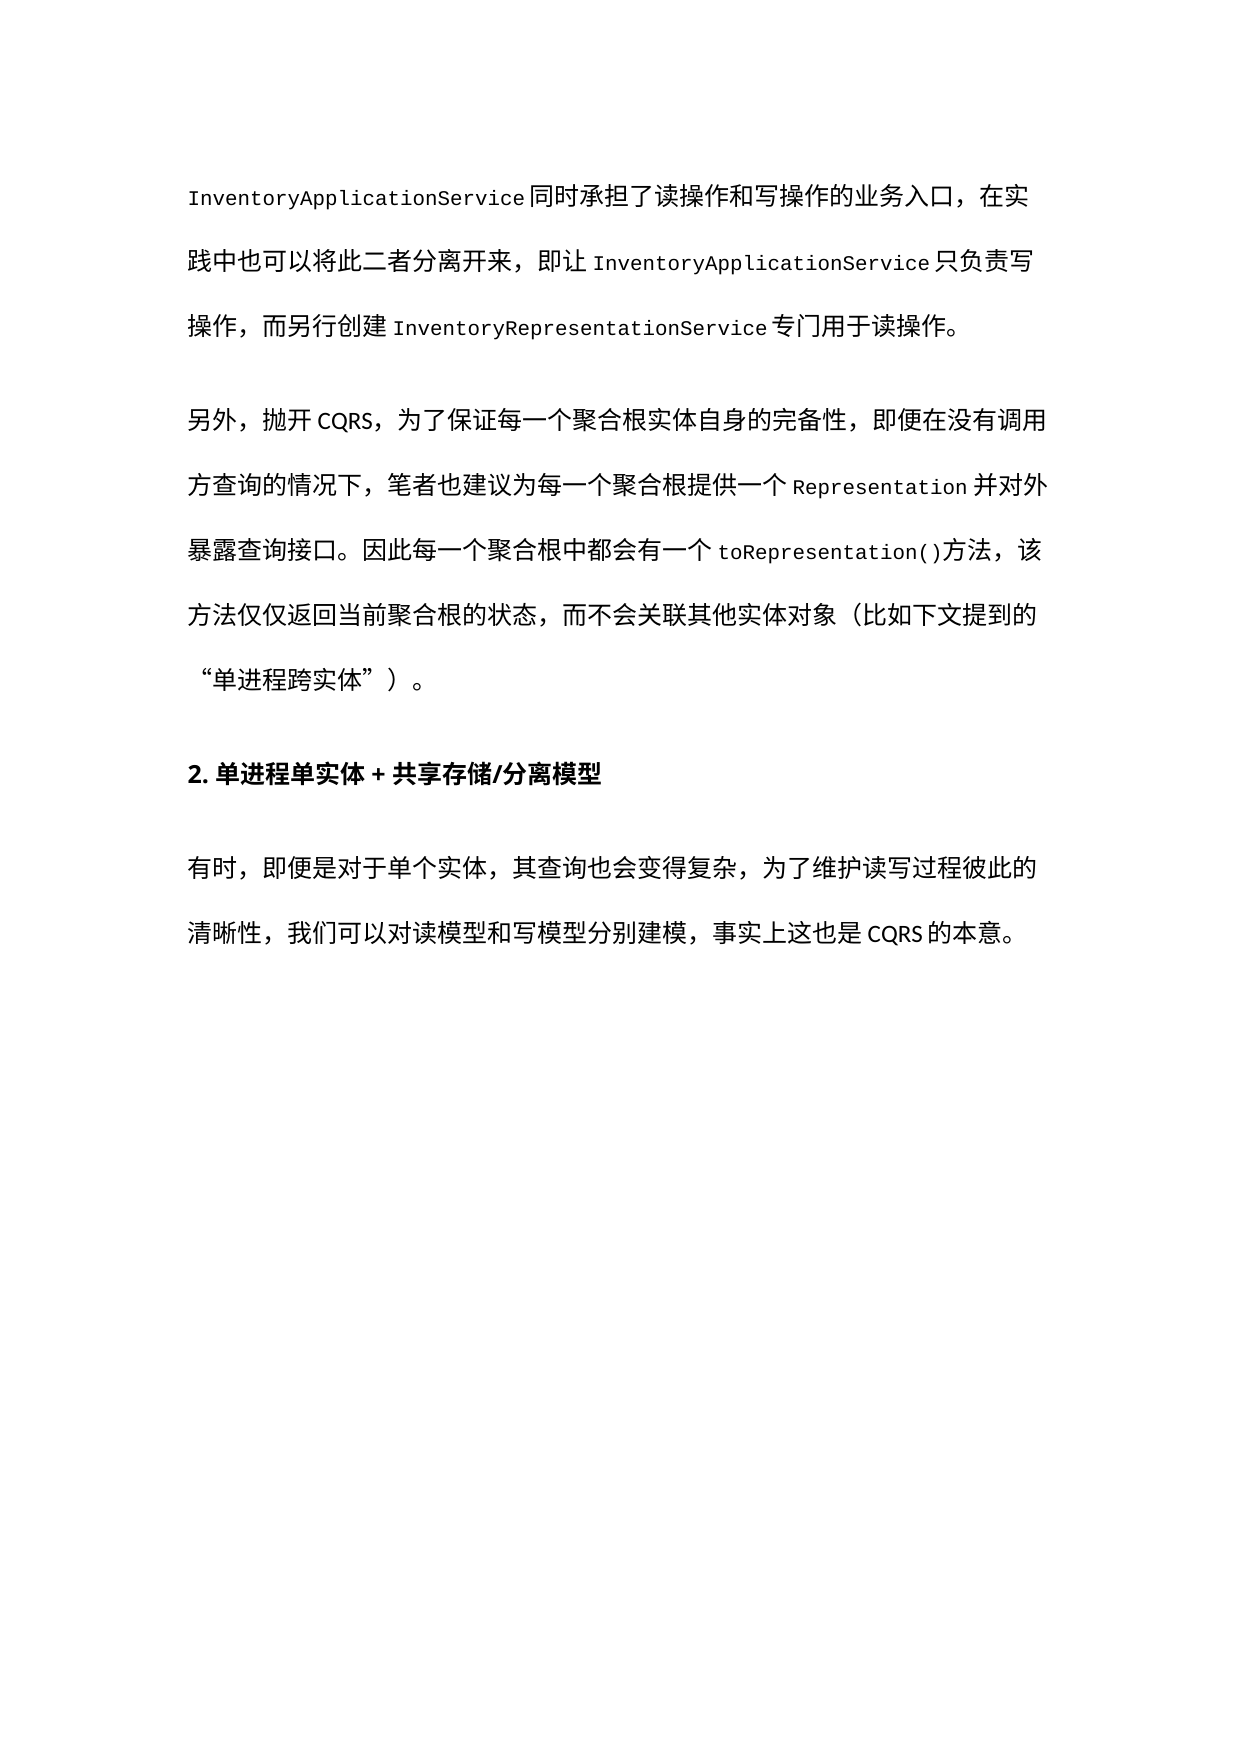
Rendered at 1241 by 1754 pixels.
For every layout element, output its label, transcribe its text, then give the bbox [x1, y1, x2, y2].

subtitle 2. 单进程单实体 + 共享存储/分离模型 [187, 740, 1053, 805]
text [187, 162, 1053, 357]
text 另外，抛开CQRS，为了保证每一个聚合根实体自身的完备性，即便在没有调用方查询的情况下，笔者也建议为每一个聚合根提供一个Representation 并对外暴露查询接口。因此每一个聚合根中都会有一个toRepresentation()方法，该方法仅仅返回当前聚合根的状态，而不会关联其他实体对象（比如下文提到的“单进程跨实体”）。 [187, 386, 1053, 711]
text 有时，即便是对于单个实体，其查询也会变得复杂，为了维护读写过程彼此的清晰性，我们可以对读模型和写模型分别建模，事实上这也是CQRS的本意。 [187, 834, 1053, 964]
